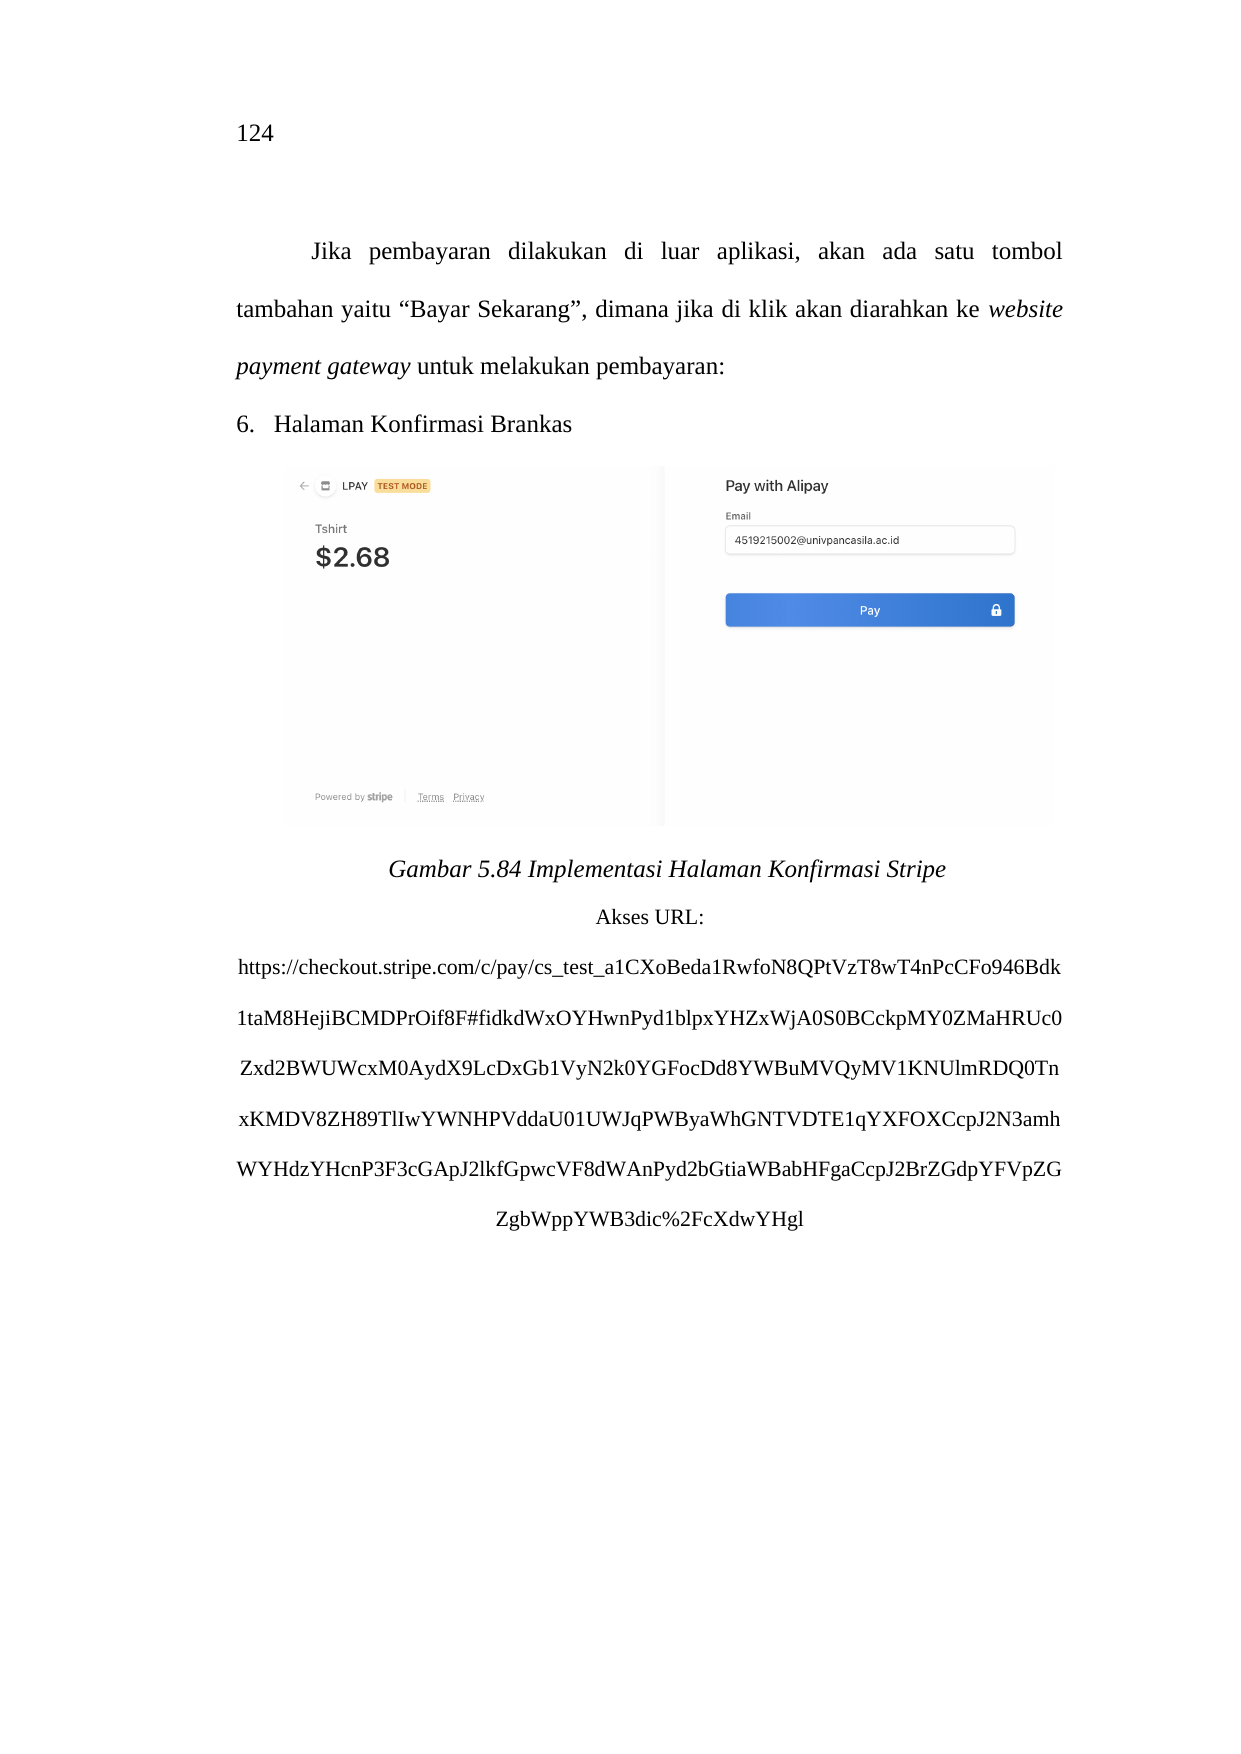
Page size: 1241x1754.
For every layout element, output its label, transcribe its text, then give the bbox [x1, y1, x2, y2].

list Halaman Konfirmasi Brankas [236, 409, 1063, 437]
text Jika pembayaran dilakukan di luar aplikasi, akan ada satu tombol tambahan yaitu “Bayar Sekarang”, dimana jika di klik akan diarahkan ke website payment gateway untuk melakukan pembayaran: [236, 236, 1063, 380]
text Akses URL: https://checkout.stripe.com/c/pay/cs_test_a1CXoBeda1RwfoN8QPtVzT8wT4nPcCFo946Bdk1taM8HejiBCMDPrOif8F#fidkdWxOYHwnPyd1blpxYHZxWjA0S0BCckpMY0ZMaHRUc0Zxd2BWUWcxM0AydX9LcDxGb1VyN2k0YGFocDd8YWBuMVQyMV1KNUlmRDQ0TnxKMDV8ZH89TlIwYWNHPVddaU01UWJqPWByaWhGNTVDTE1qYXFOXCcpJ2N3amhWYHdzYHcnP3F3cGApJ2lkfGpwcVF8dWAnPyd2bGtiaWBabHFgaCcpJ2BrZGdpYFVpZGZgbWppYWB3dic%2FcXdwYHgl [236, 904, 1063, 1232]
picture [282, 466, 1054, 826]
